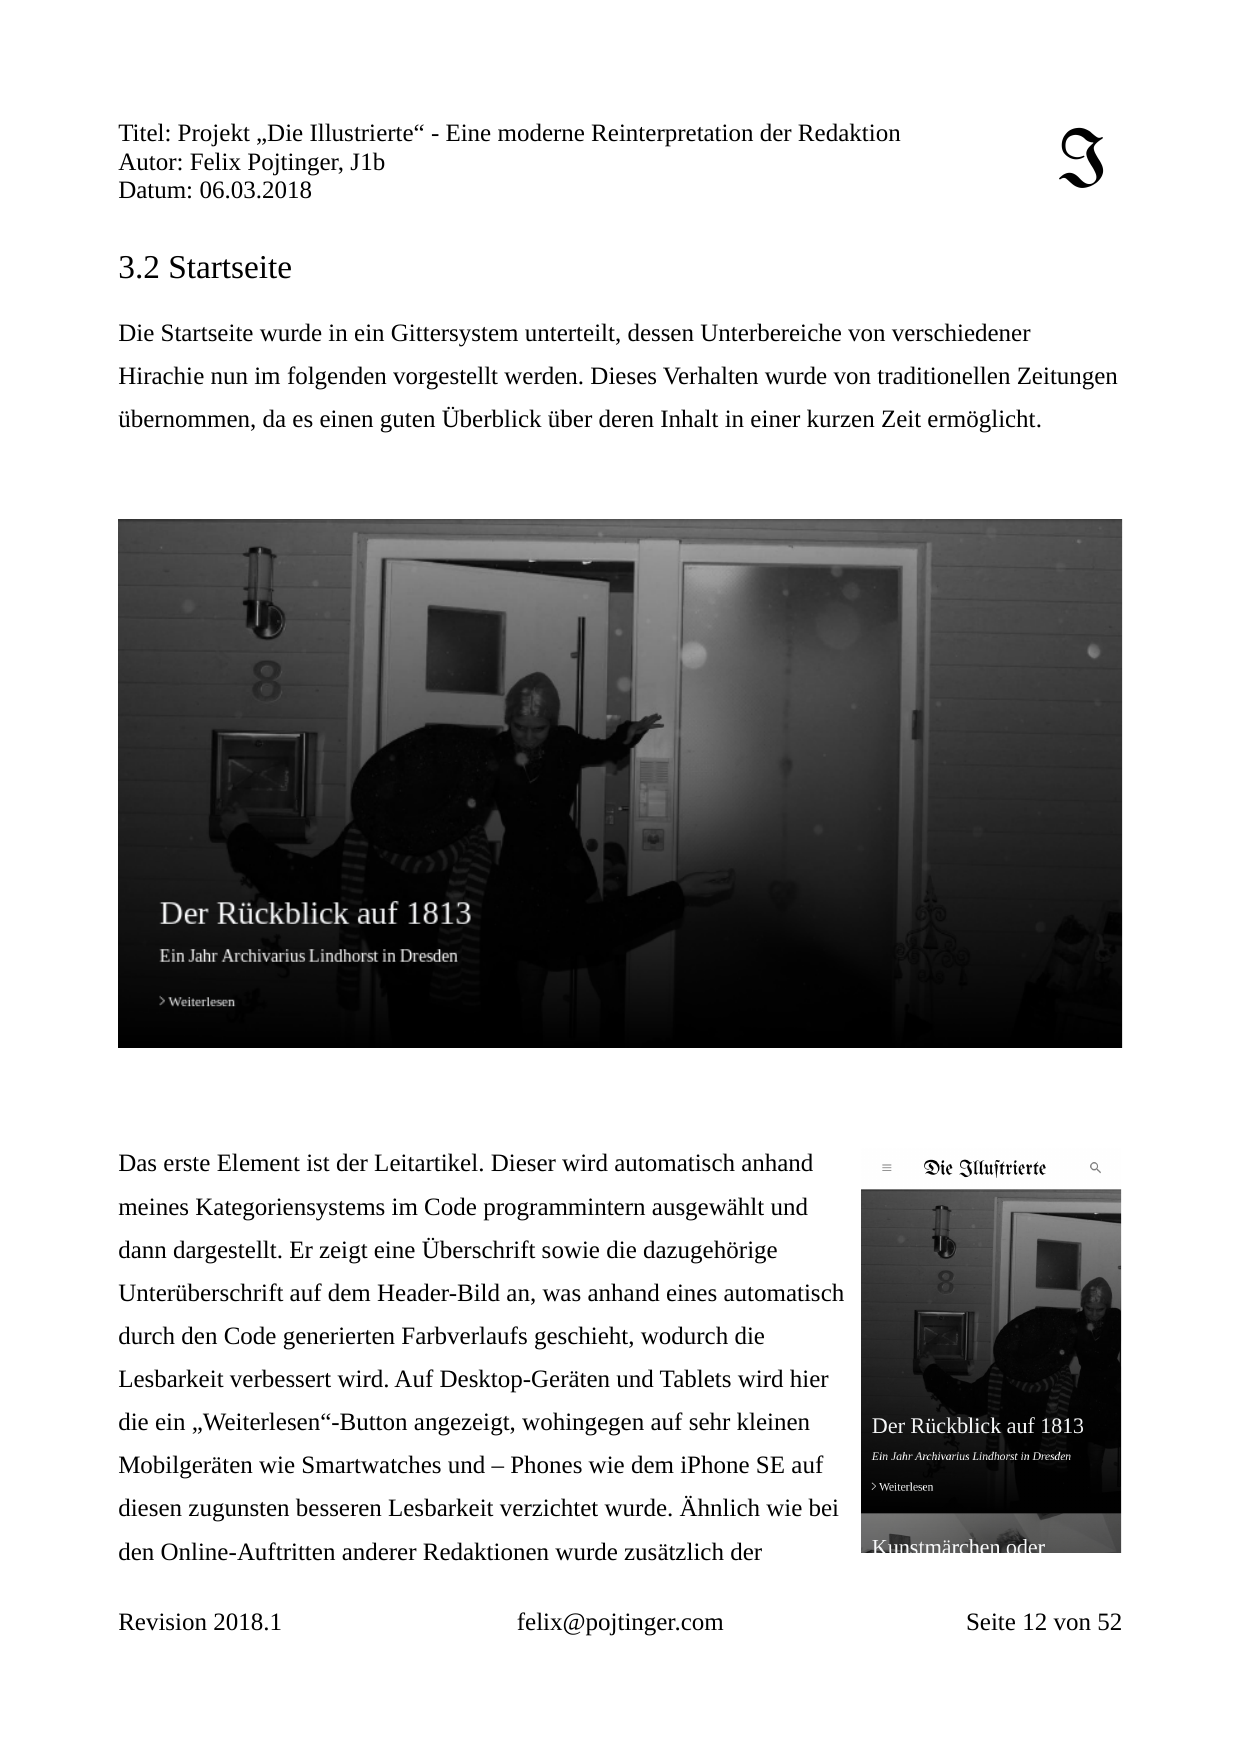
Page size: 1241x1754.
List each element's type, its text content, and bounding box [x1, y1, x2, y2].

picture [1046, 120, 1120, 194]
text Die Startseite wurde in ein Gittersystem unterteilt, dessen Unterbereiche von verschiedener Hirachie nun im folgenden vorgestellt werden. Dieses Verhalten wurde von traditionellen Zeitungen übernommen, da es einen guten Überblick über deren Inhalt in einer kurzen Zeit ermöglicht. [118, 318, 1122, 433]
picture [861, 1148, 1122, 1553]
subtitle 3.2 Startseite [118, 248, 1122, 286]
picture [118, 519, 1123, 1048]
